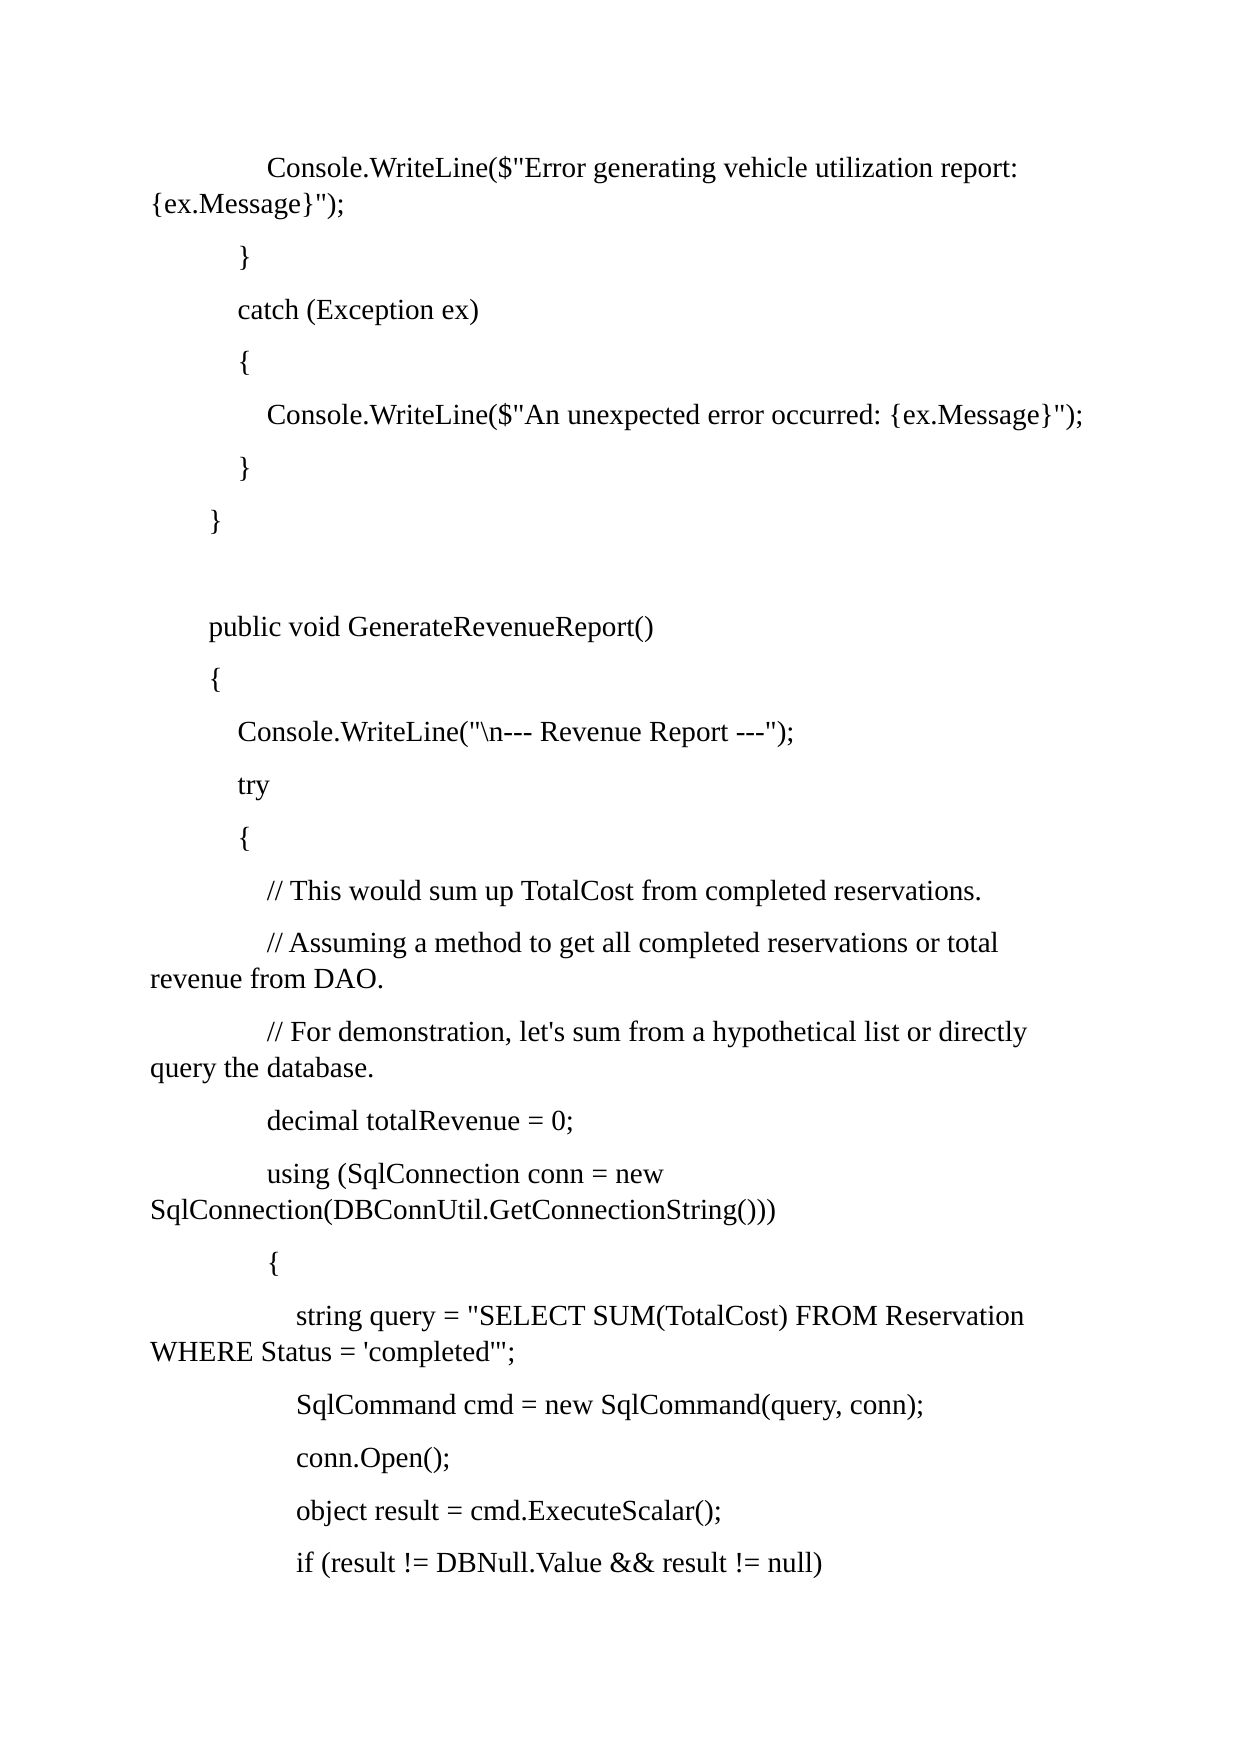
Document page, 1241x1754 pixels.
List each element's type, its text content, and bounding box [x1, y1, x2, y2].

text object result = cmd.ExecuteScalar(); [150, 1493, 1090, 1526]
text Console.WriteLine("\n--- Revenue Report ---"); [150, 714, 1090, 748]
text try [150, 767, 1090, 801]
text if (result != DBNull.Value && result != null) [150, 1545, 1090, 1579]
text // Assuming a method to get all completed reservations or total revenue from DAO. [150, 926, 1090, 995]
text conn.Open(); [150, 1440, 1090, 1473]
text string query = "SELECT SUM(TotalCost) FROM Reservation WHERE Status = 'completed'"; [150, 1298, 1090, 1368]
text using (SqlConnection conn = new SqlConnection(DBConnUtil.GetConnectionString())) [150, 1156, 1090, 1226]
text { [150, 1245, 1090, 1279]
text catch (Exception ex) [150, 292, 1090, 325]
text } [150, 503, 1090, 537]
text public void GenerateRevenueReport() [150, 609, 1090, 642]
text } [150, 239, 1090, 272]
text { [150, 661, 1090, 695]
text { [150, 820, 1090, 853]
text } [150, 450, 1090, 484]
text // This would sum up TotalCost from completed reservations. [150, 873, 1090, 906]
text decimal totalRevenue = 0; [150, 1103, 1090, 1137]
text { [150, 344, 1090, 378]
text SqlCommand cmd = new SqlCommand(query, conn); [150, 1387, 1090, 1421]
text // For demonstration, let's sum from a hypothetical list or directly query the database. [150, 1014, 1090, 1084]
text Console.WriteLine($"An unexpected error occurred: {ex.Message}"); [150, 397, 1090, 431]
text Console.WriteLine($"Error generating vehicle utilization report: {ex.Message}"); [150, 150, 1090, 220]
